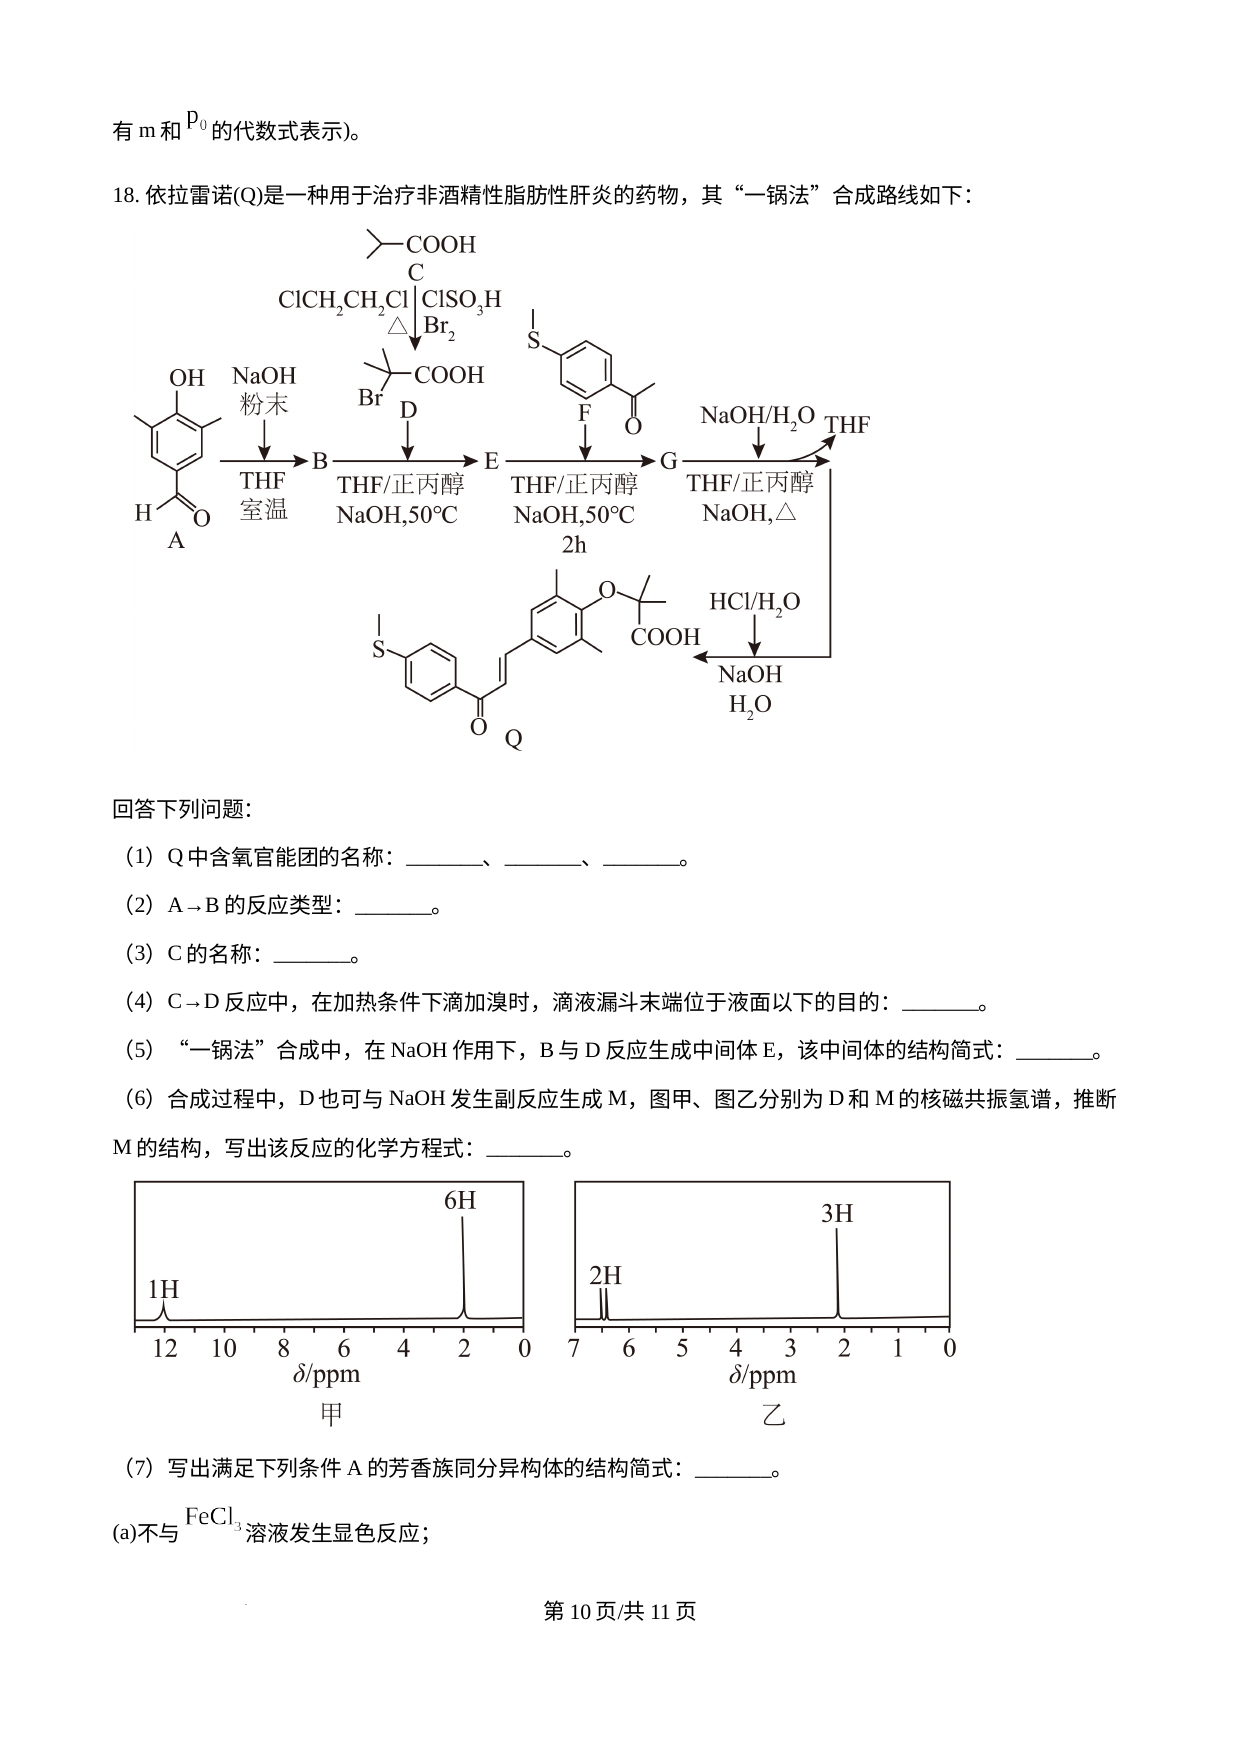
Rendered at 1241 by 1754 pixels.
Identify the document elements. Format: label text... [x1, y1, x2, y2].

text 回答下列问题： [112, 791, 1128, 824]
text (a)不与溶液发生显色反应； [112, 1499, 1128, 1564]
text （5）“一锅法”合成中，在NaOH作用下，B与D反应生成中间体E，该中间体的结构简式：_______。 [112, 1033, 1128, 1066]
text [112, 97, 1128, 162]
text （3）C的名称：_______。 [112, 936, 1128, 969]
picture [131, 1178, 958, 1429]
text （7）写出满足下列条件A的芳香族同分异构体的结构简式：_______。 [112, 1451, 1128, 1483]
text （2）A→B的反应类型：_______。 [112, 888, 1128, 921]
text （6）合成过程中，D也可与NaOH发生副反应生成M，图甲、图乙分别为D和M的核磁共振氢谱，推断M的结构，写出该反应的化学方程式：_______。 [112, 1081, 1128, 1163]
text （4）C→D反应中，在加热条件下滴加溴时，滴液漏斗末端位于液面以下的目的：_______。 [112, 985, 1128, 1017]
picture [131, 226, 872, 753]
text （1）Q中含氧官能团的名称：_______、_______、_______。 [112, 840, 1128, 872]
text 18. 依拉雷诺(Q)是一种用于治疗非酒精性脂肪性肝炎的药物，其“一锅法”合成路线如下： [112, 178, 1128, 210]
